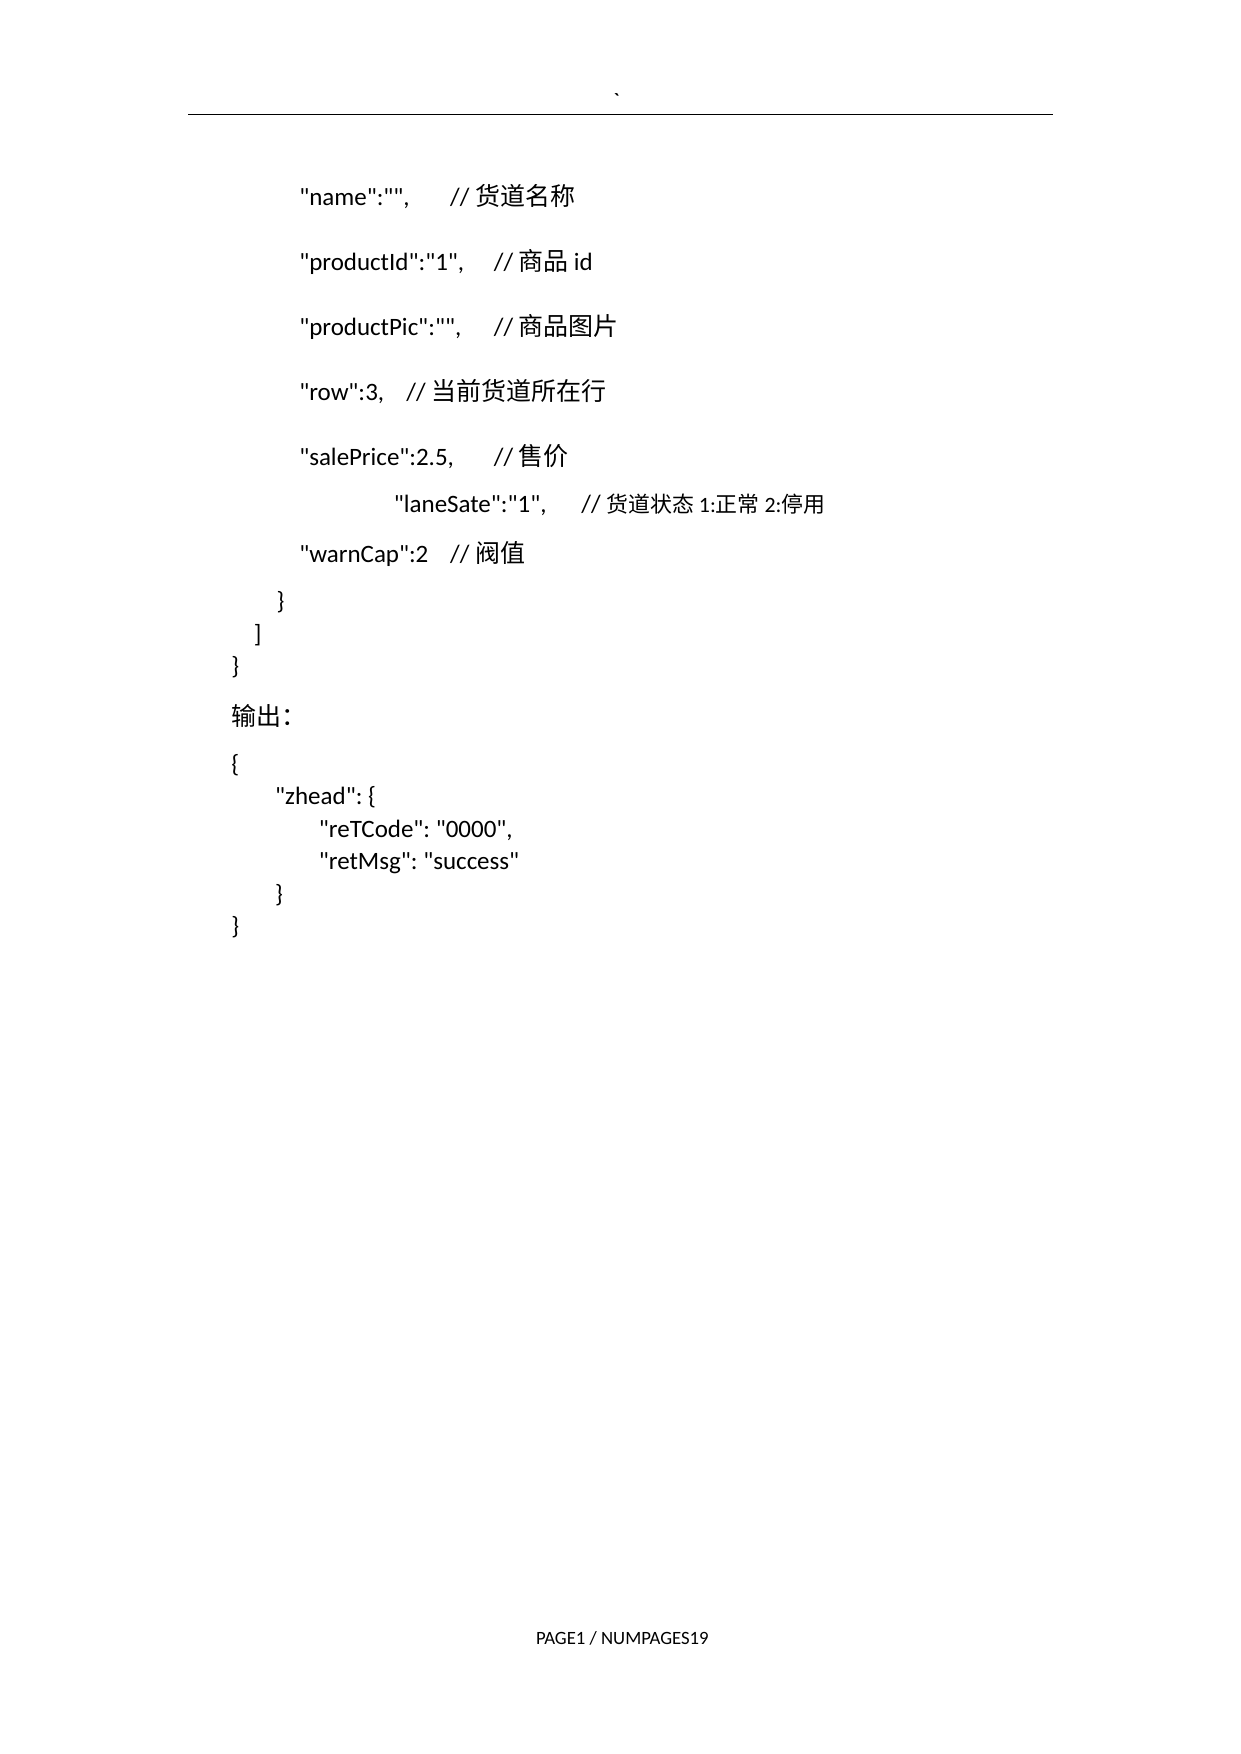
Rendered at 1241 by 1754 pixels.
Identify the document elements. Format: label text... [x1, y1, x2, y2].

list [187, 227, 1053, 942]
list "name":"", // 货道名称 [187, 162, 1053, 227]
